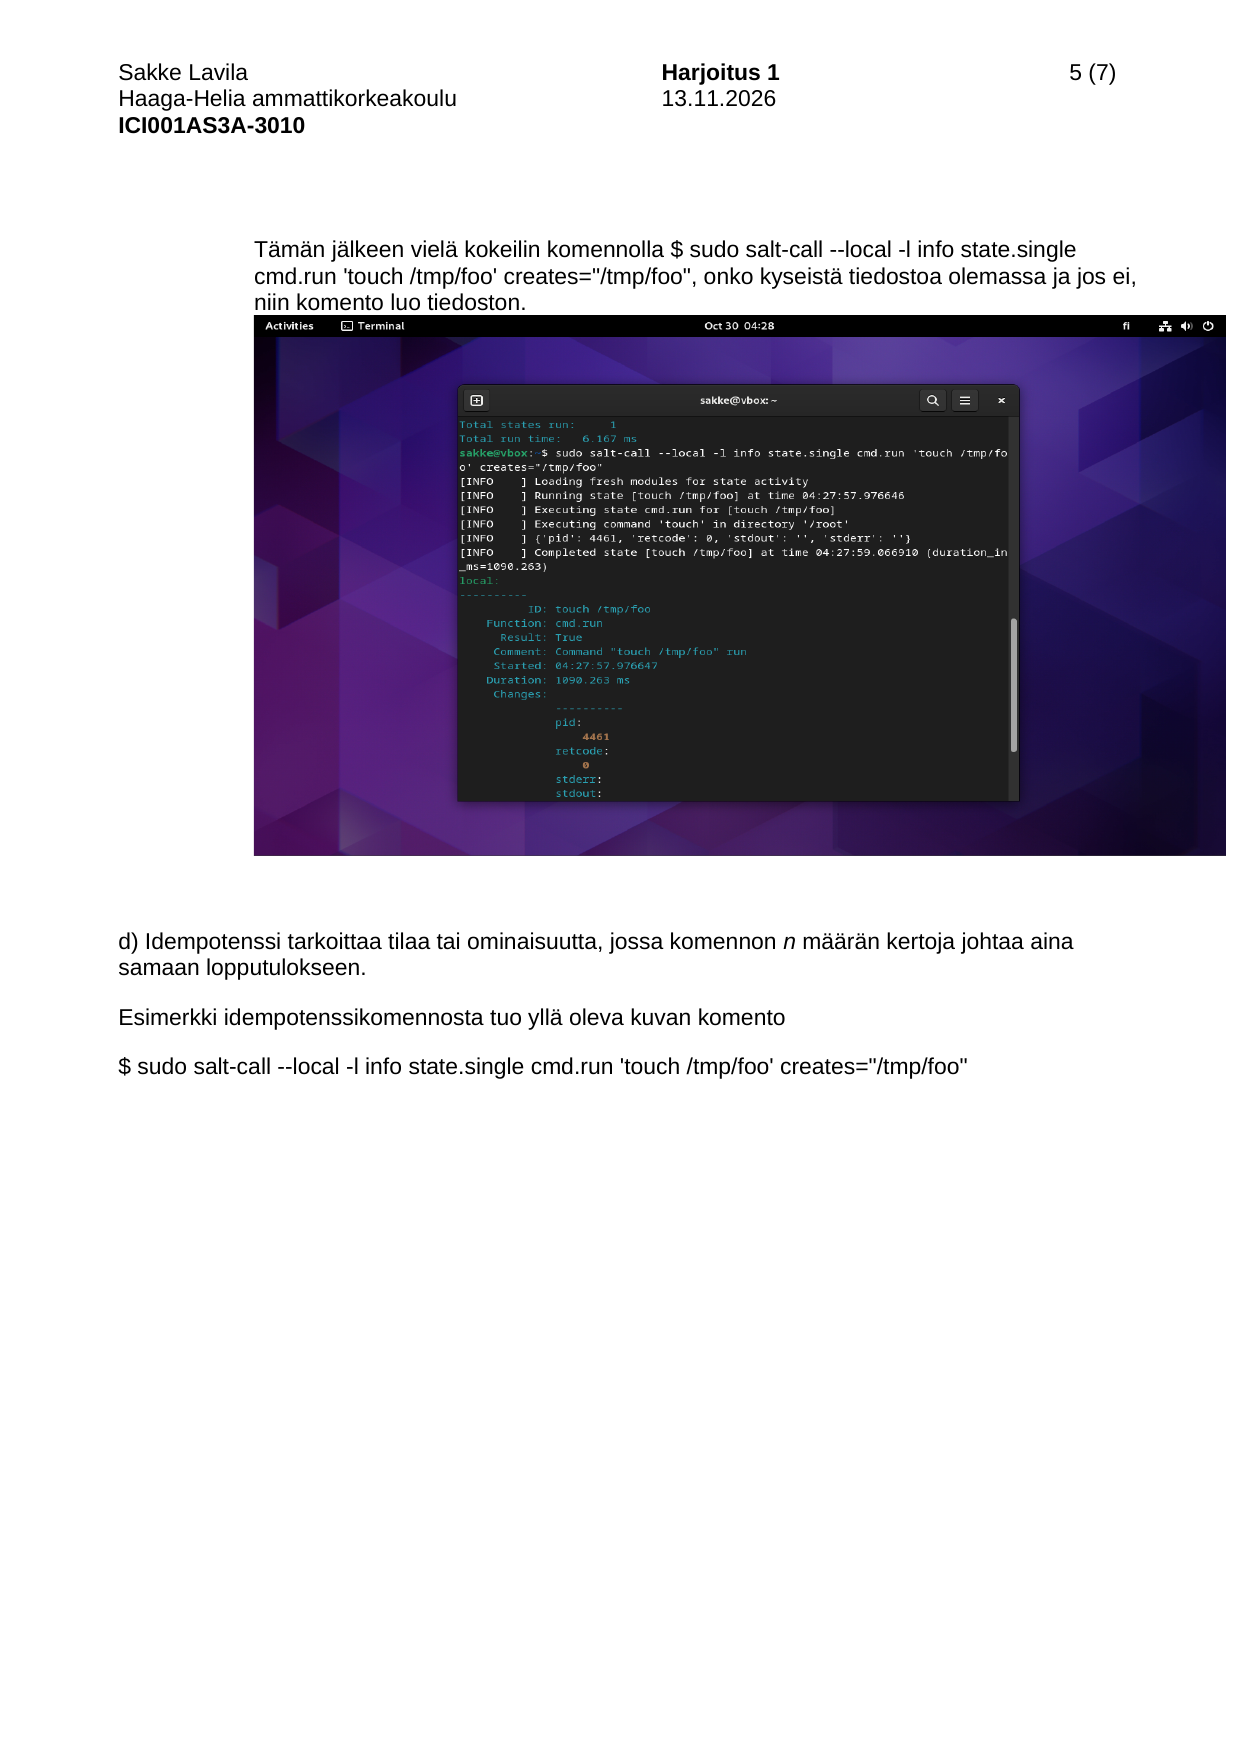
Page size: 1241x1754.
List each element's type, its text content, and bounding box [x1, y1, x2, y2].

text Tämän jälkeen vielä kokeilin komennolla $ sudo salt-call --local -l info state.single cmd.run 'touch /tmp/foo' creates="/tmp/foo", onko kyseistä tiedostoa olemassa ja jos ei, niin komento luo tiedoston. [254, 236, 1152, 315]
text d) Idempotenssi tarkoittaa tilaa tai ominaisuutta, jossa komennon n määrän kertoja johtaa aina samaan lopputulokseen. [118, 928, 1152, 981]
text $ sudo salt-call --local -l info state.single cmd.run 'touch /tmp/foo' creates="/tmp/foo" [118, 1053, 1152, 1079]
picture [253, 315, 1226, 856]
text Esimerkki idempotenssikomennosta tuo yllä oleva kuvan komento [118, 1003, 1152, 1030]
